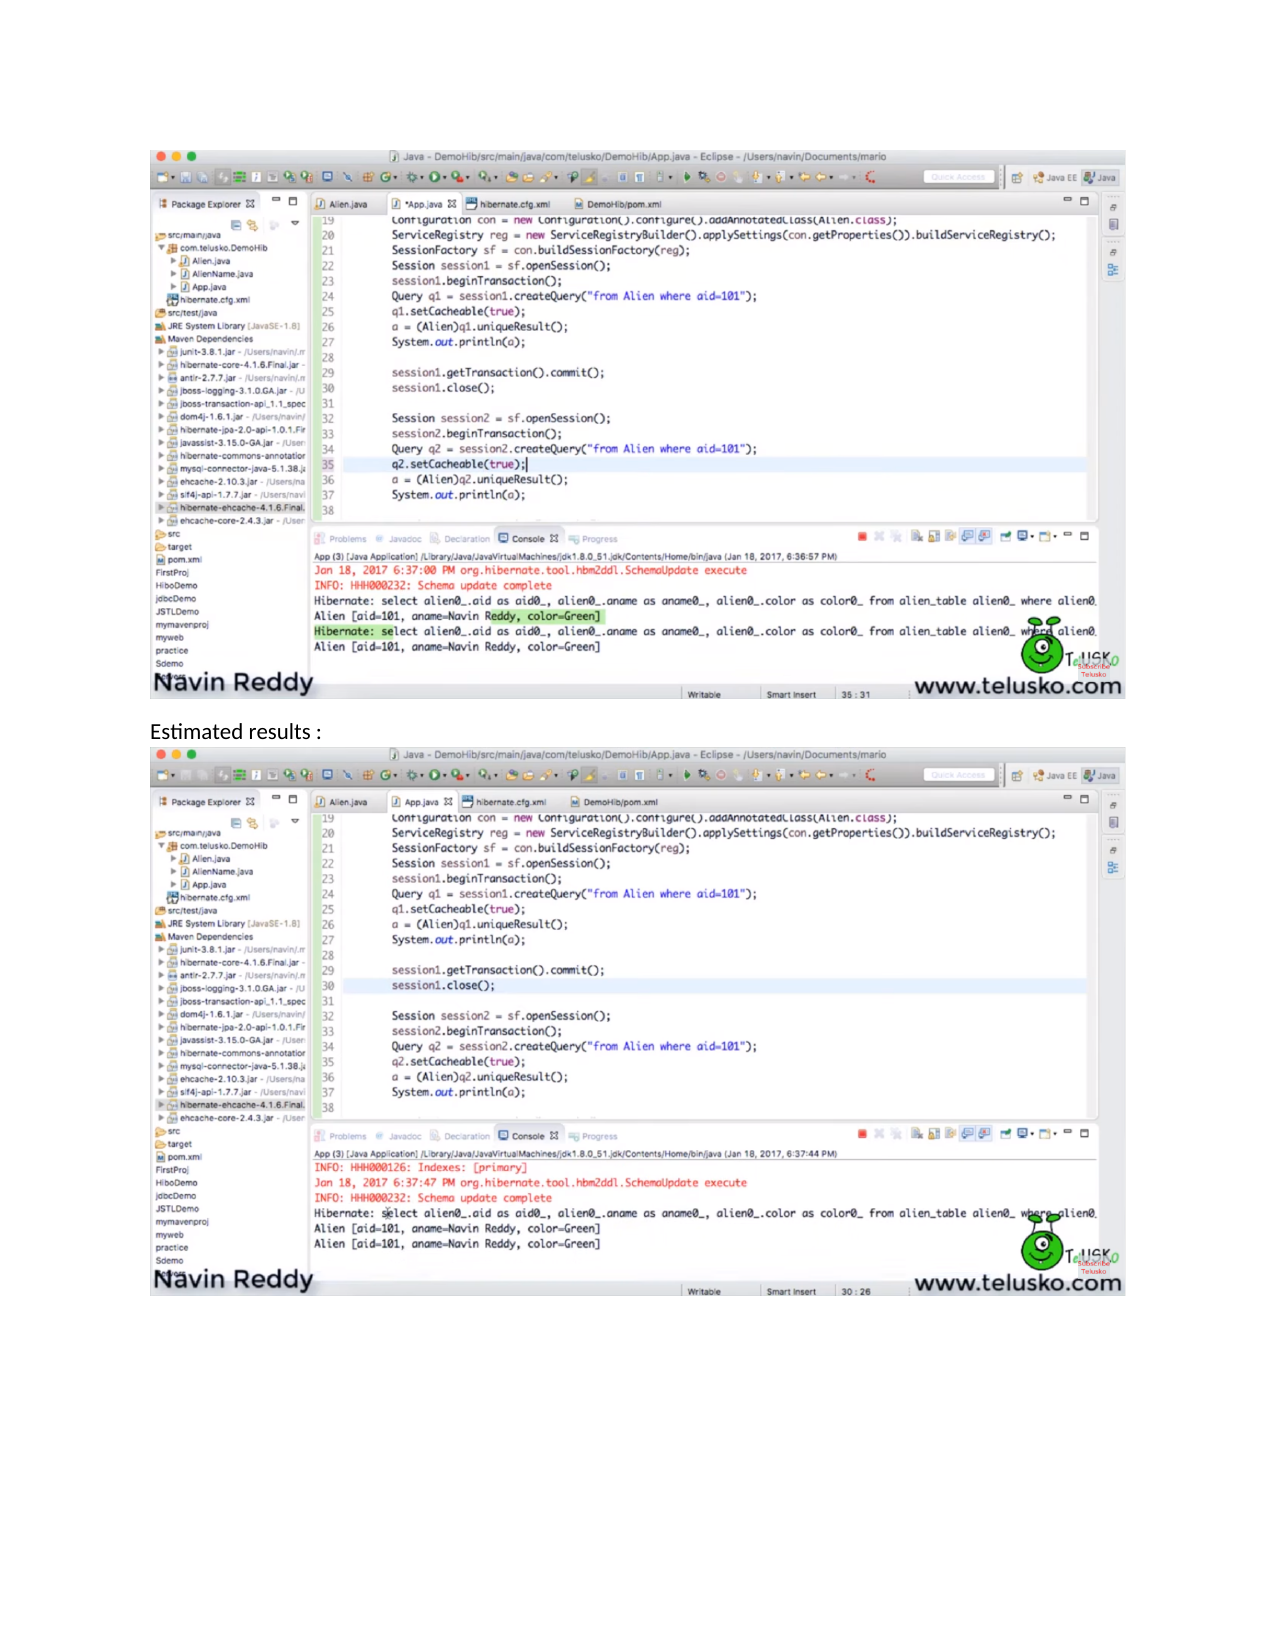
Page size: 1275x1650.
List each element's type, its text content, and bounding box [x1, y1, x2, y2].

picture [150, 747, 1125, 1296]
text Estimated results : [150, 717, 1125, 747]
picture [150, 150, 1125, 699]
